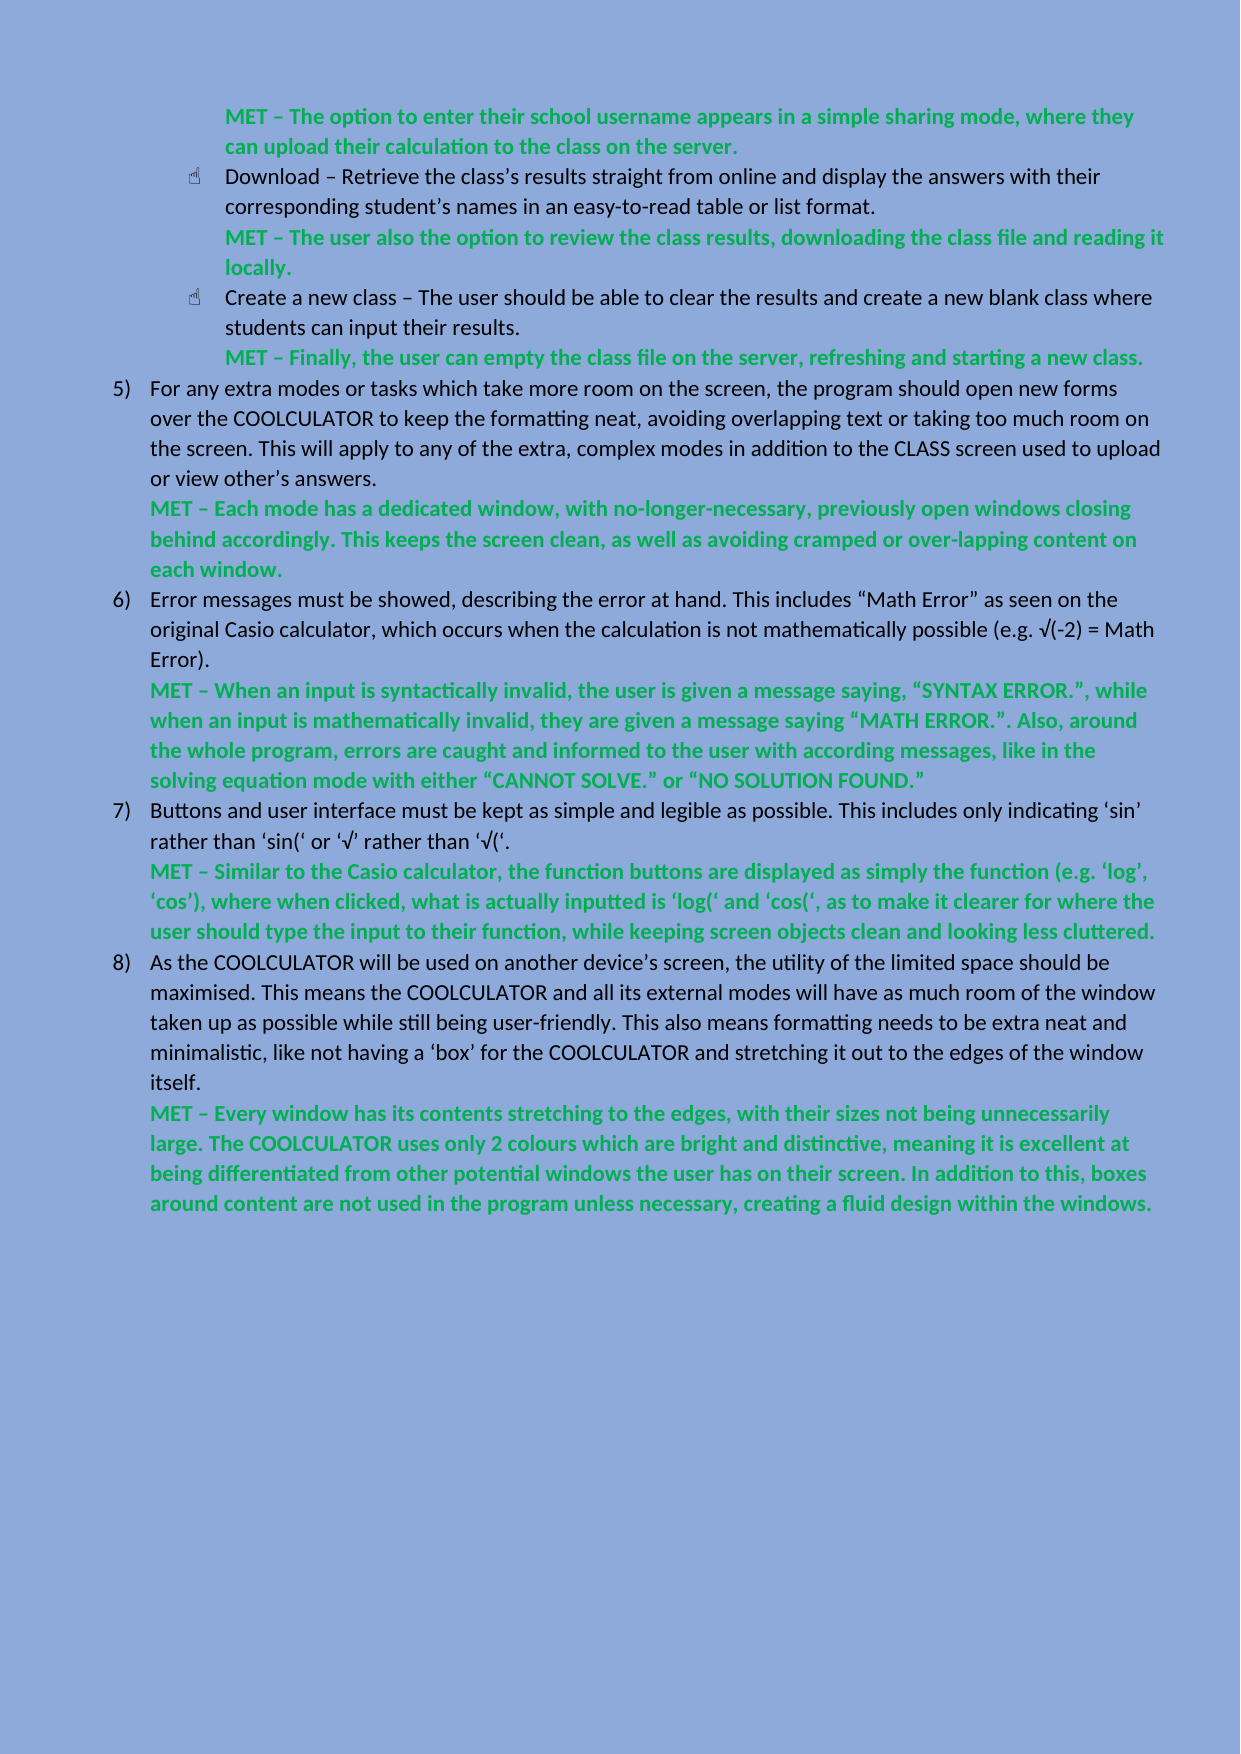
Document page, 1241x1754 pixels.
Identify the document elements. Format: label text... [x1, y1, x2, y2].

list For any extra modes or tasks which take more room on the screen, the program should open new forms over the COOLCULATOR to keep the formatting neat, avoiding overlapping text or taking too much room on the screen. This will apply to any of the extra, complex modes in addition to the CLASS screen used to upload or view other’s answers. [112, 374, 1165, 492]
list MET – When an input is syntactically invalid, the user is given a message saying, “SYNTAX ERROR.”, while when an input is mathematically invalid, they are given a message saying “MATH ERROR.”. Also, around the whole program, errors are caught and informed to the user with according messages, like in the solving equation mode with either “CANNOT SOLVE.” or “NO SOLUTION FOUND.” [150, 676, 1165, 794]
list As the COOLCULATOR will be used on another device’s screen, the utility of the limited space should be maximised. This means the COOLCULATOR and all its external modes will have as much room of the window taken up as possible while still being user-friendly. This also means formatting needs to be extra neat and minimalistic, like not having a ‘box’ for the COOLCULATOR and stretching it out to the edges of the window itself. [112, 948, 1165, 1097]
list MET – Every window has its contents stretching to the edges, with their sizes not being unnecessarily large. The COOLCULATOR uses only 2 colours which are bright and distinctive, meaning it is excellent at being differentiated from other potential windows the user has on their screen. In addition to this, boxes around content are not used in the program unless necessary, creating a fluid design within the windows. [150, 1099, 1165, 1217]
list MET – Each mode has a dedicated window, with no-longer-necessary, previously open windows closing behind accordingly. This keeps the screen clean, as well as avoiding cramped or over-lapping content on each window. [150, 494, 1165, 583]
list Buttons and user interface must be kept as simple and legible as possible. This includes only indicating ‘sin’ rather than ‘sin(‘ or ‘√’ rather than ‘√(‘. [112, 797, 1165, 855]
list MET – The user also the option to review the class results, downloading the class file and reading it locally. [225, 223, 1165, 281]
list Create a new class – The user should be able to clear the results and create a new blank class where students can input their results. [187, 283, 1165, 341]
list Error messages must be showed, describing the error at hand. This includes “Math Error” as seen on the original Casio calculator, which occurs when the calculation is not mathematically possible (e.g. √(-2) = Math Error). [112, 585, 1165, 674]
list MET – The option to enter their school username appears in a simple sharing mode, where they can upload their calculation to the class on the server. [225, 102, 1165, 160]
list MET – Finally, the user can empty the class file on the server, refreshing and starting a new class. [225, 343, 1165, 372]
list Download – Retrieve the class’s results straight from online and display the answers with their corresponding student’s names in an easy-to-read table or list format. [187, 162, 1165, 221]
list MET – Similar to the Casio calculator, the function buttons are displayed as simply the function (e.g. ‘log’, ‘cos’), where when clicked, what is actually inputted is ‘log(‘ and ‘cos(‘, as to make it clearer for where the user should type the input to their function, while keeping screen objects clean and looking less cluttered. [150, 857, 1165, 946]
